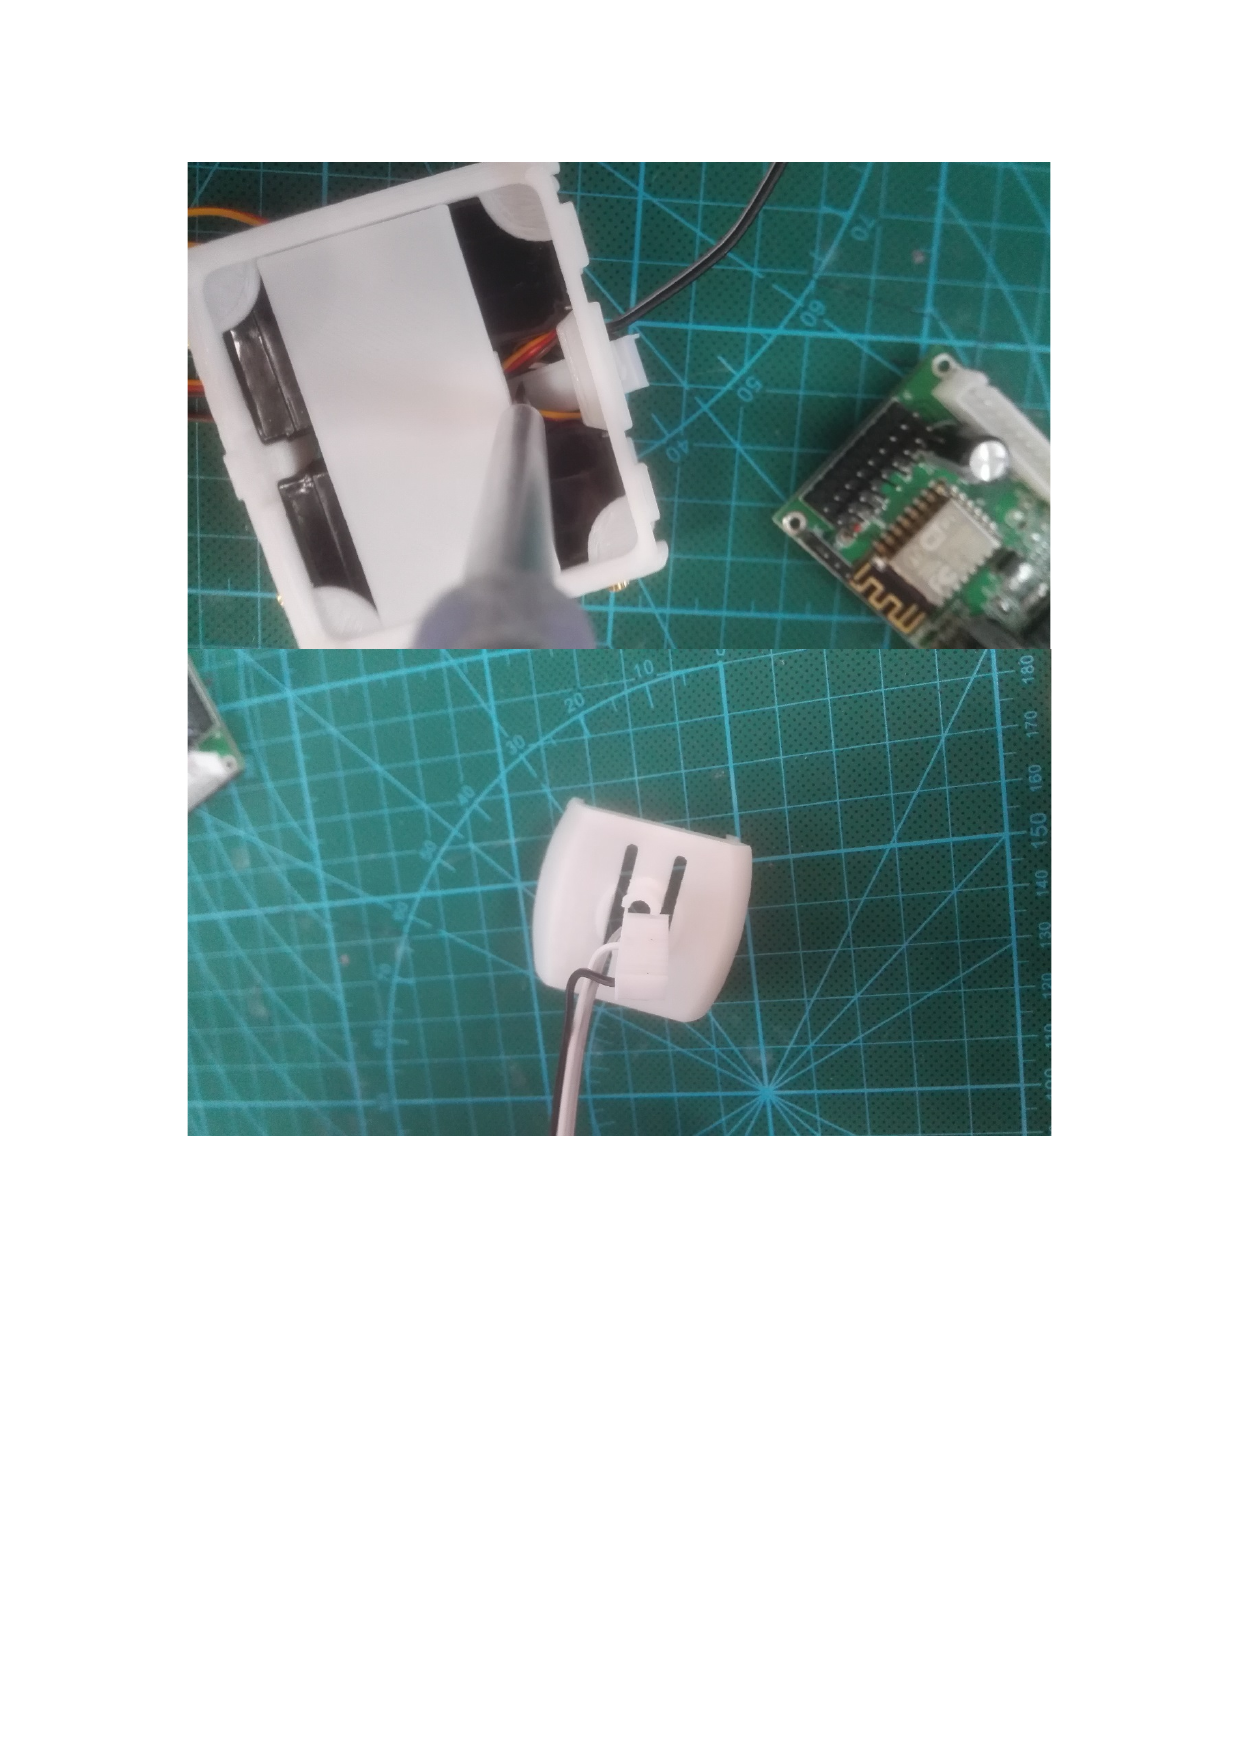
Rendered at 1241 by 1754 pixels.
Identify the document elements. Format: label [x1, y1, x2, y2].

picture [187, 162, 1052, 1136]
